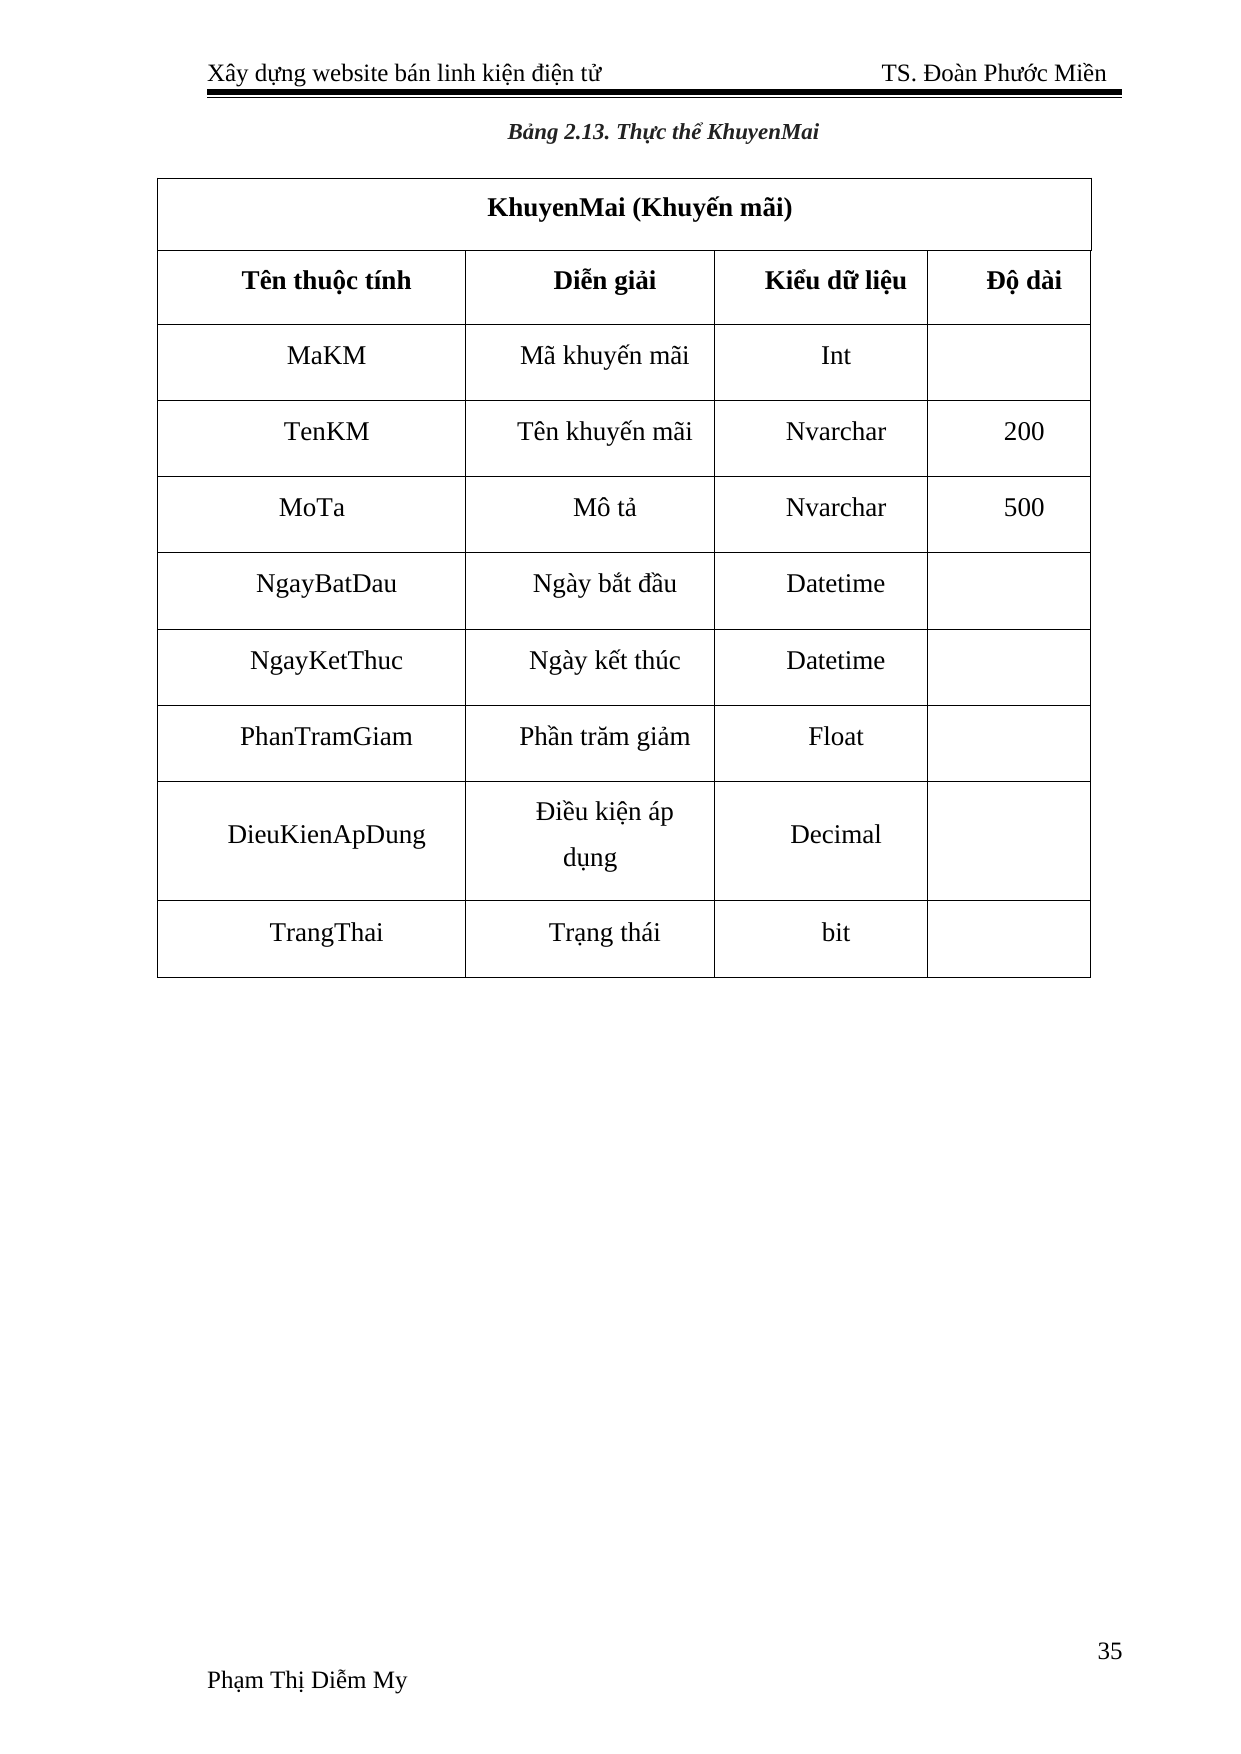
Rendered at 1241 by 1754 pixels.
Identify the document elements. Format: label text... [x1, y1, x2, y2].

text Bảng 2.13. Thực thể KhuyenMai [207, 118, 1122, 144]
table_cell MaKM [158, 325, 465, 400]
table_cell PhanTramGiam [158, 706, 465, 781]
table_cell [928, 325, 1090, 400]
table_cell [928, 706, 1090, 781]
table_cell Tên khuyến mãi [466, 401, 714, 476]
table_header KhuyenMai (Khuyến mãi) [158, 179, 1091, 250]
table_cell DieuKienApDung [158, 782, 465, 900]
table_cell Điều kiện áp dụng [466, 782, 714, 900]
table_cell Kiểu dữ liệu [715, 251, 927, 323]
table_cell Datetime [715, 553, 927, 628]
table_cell Mô tả [466, 477, 714, 552]
table_cell Mã khuyến mãi [466, 325, 714, 400]
table_cell Phần trăm giảm [466, 706, 714, 781]
table_cell Datetime [715, 630, 927, 705]
table_cell Độ dài [928, 251, 1090, 323]
table_cell bit [715, 901, 927, 977]
table_cell Float [715, 706, 927, 781]
table_cell Tên thuộc tính [158, 251, 465, 323]
table_cell Trạng thái [466, 901, 714, 977]
table_cell NgayBatDau [158, 553, 465, 628]
table_cell Ngày kết thúc [466, 630, 714, 705]
table_cell Nvarchar [715, 401, 927, 476]
table_cell [928, 630, 1090, 705]
table_cell 500 [928, 477, 1090, 552]
table_cell Int [715, 325, 927, 400]
table_cell Decimal [715, 782, 927, 900]
table_cell NgayKetThuc [158, 630, 465, 705]
table_cell MoTa [158, 477, 465, 552]
table_cell Ngày bắt đầu [466, 553, 714, 628]
table_cell [928, 553, 1090, 628]
table_cell [928, 782, 1090, 900]
table_cell Diễn giải [466, 251, 714, 323]
table_cell [928, 901, 1090, 977]
table_cell TenKM [158, 401, 465, 476]
table_cell Nvarchar [715, 477, 927, 552]
table_cell 200 [928, 401, 1090, 476]
table_cell TrangThai [158, 901, 465, 977]
